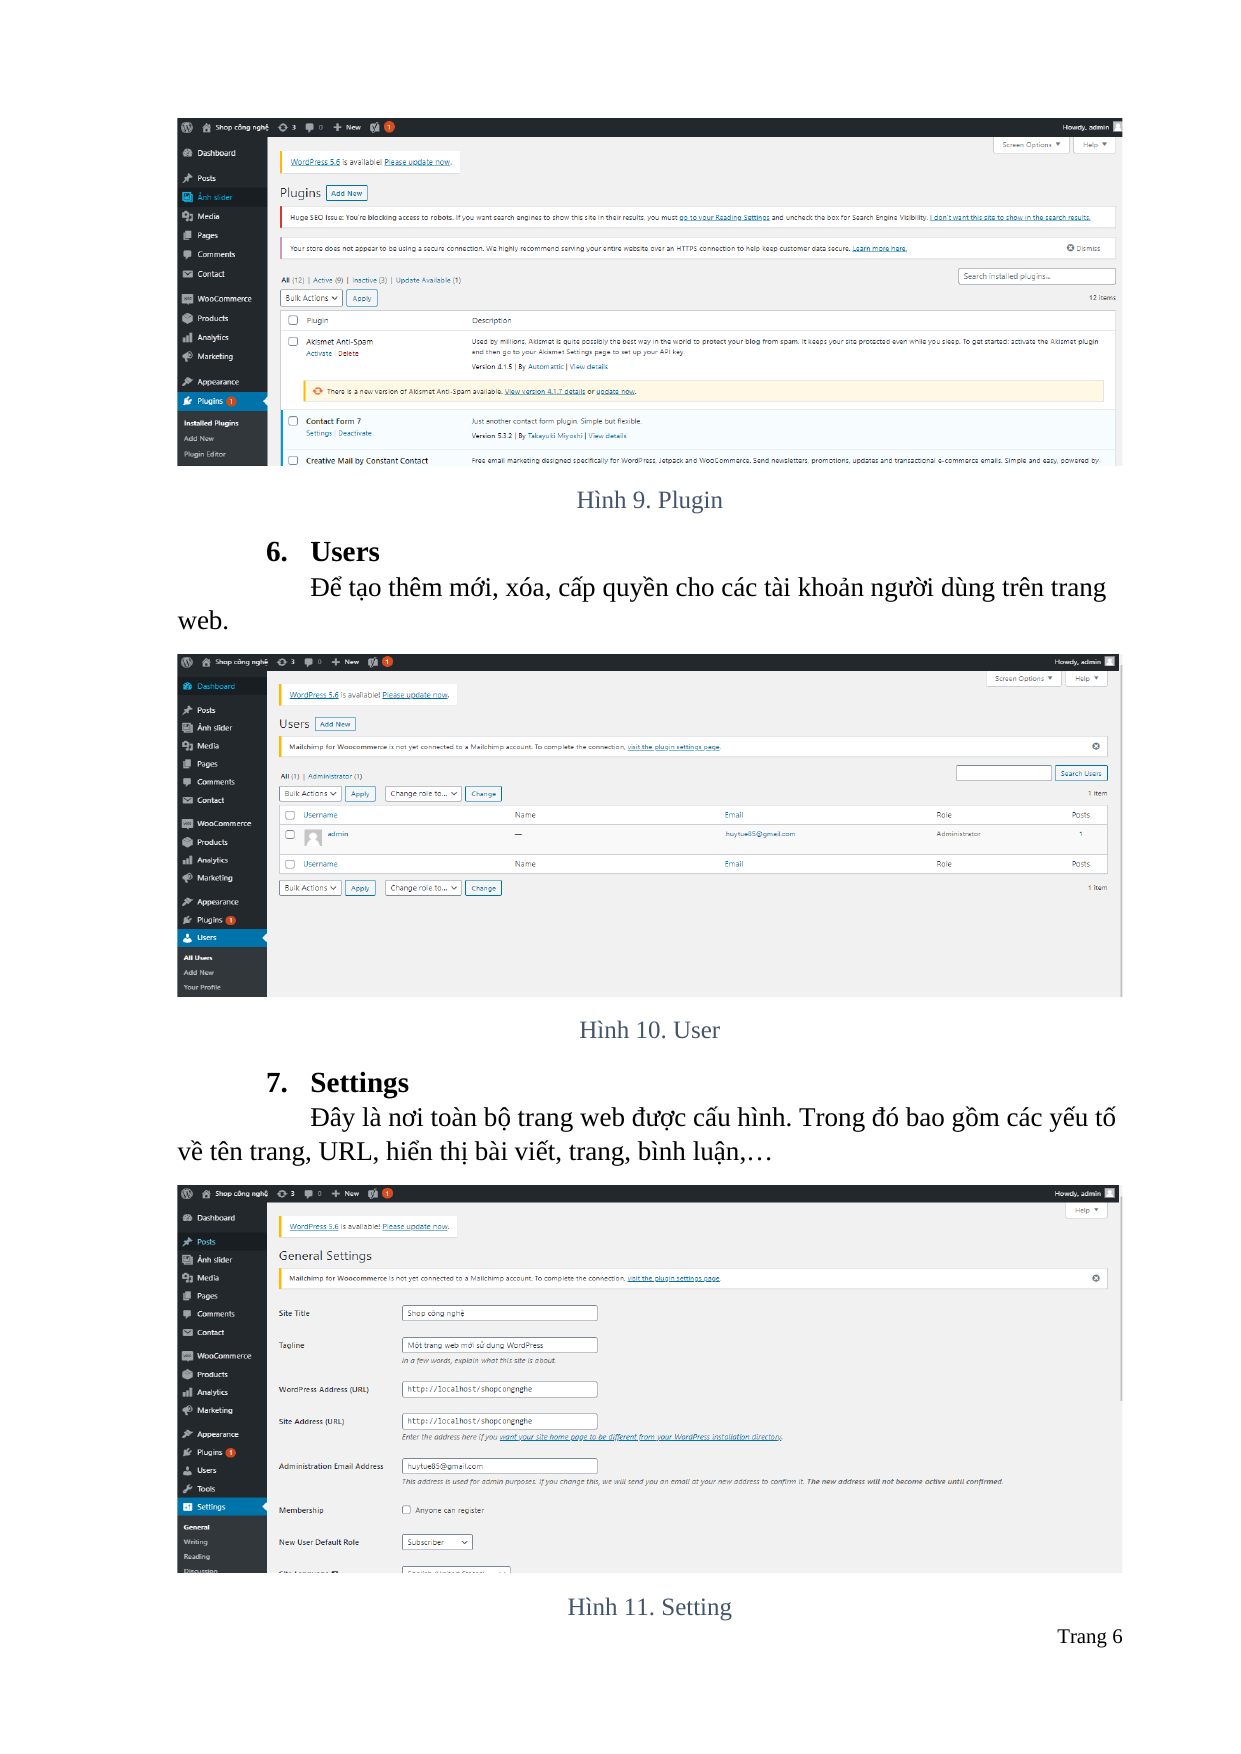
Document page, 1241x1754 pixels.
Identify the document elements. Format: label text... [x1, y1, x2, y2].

text Đây là nơi toàn bộ trang web được cấu hình. Trong đó bao gồm các yếu tố về tên trang, URL, hiển thị bài viết, trang, bình luận,… [177, 1101, 1122, 1166]
text Để tạo thêm mới, xóa, cấp quyền cho các tài khoản người dùng trên trang web. [177, 571, 1122, 635]
picture [210, 399, 220, 404]
subtitle Settings [177, 1065, 1122, 1099]
text Hình 10. User [177, 1016, 1122, 1044]
picture [177, 654, 1123, 997]
subtitle Users [177, 534, 1122, 568]
text Hình 9. Plugin [177, 485, 1122, 514]
picture [184, 1504, 192, 1510]
picture [177, 1185, 1123, 1573]
text Hình 11. Setting [177, 1592, 1122, 1620]
picture [227, 397, 236, 406]
picture [177, 118, 1123, 466]
